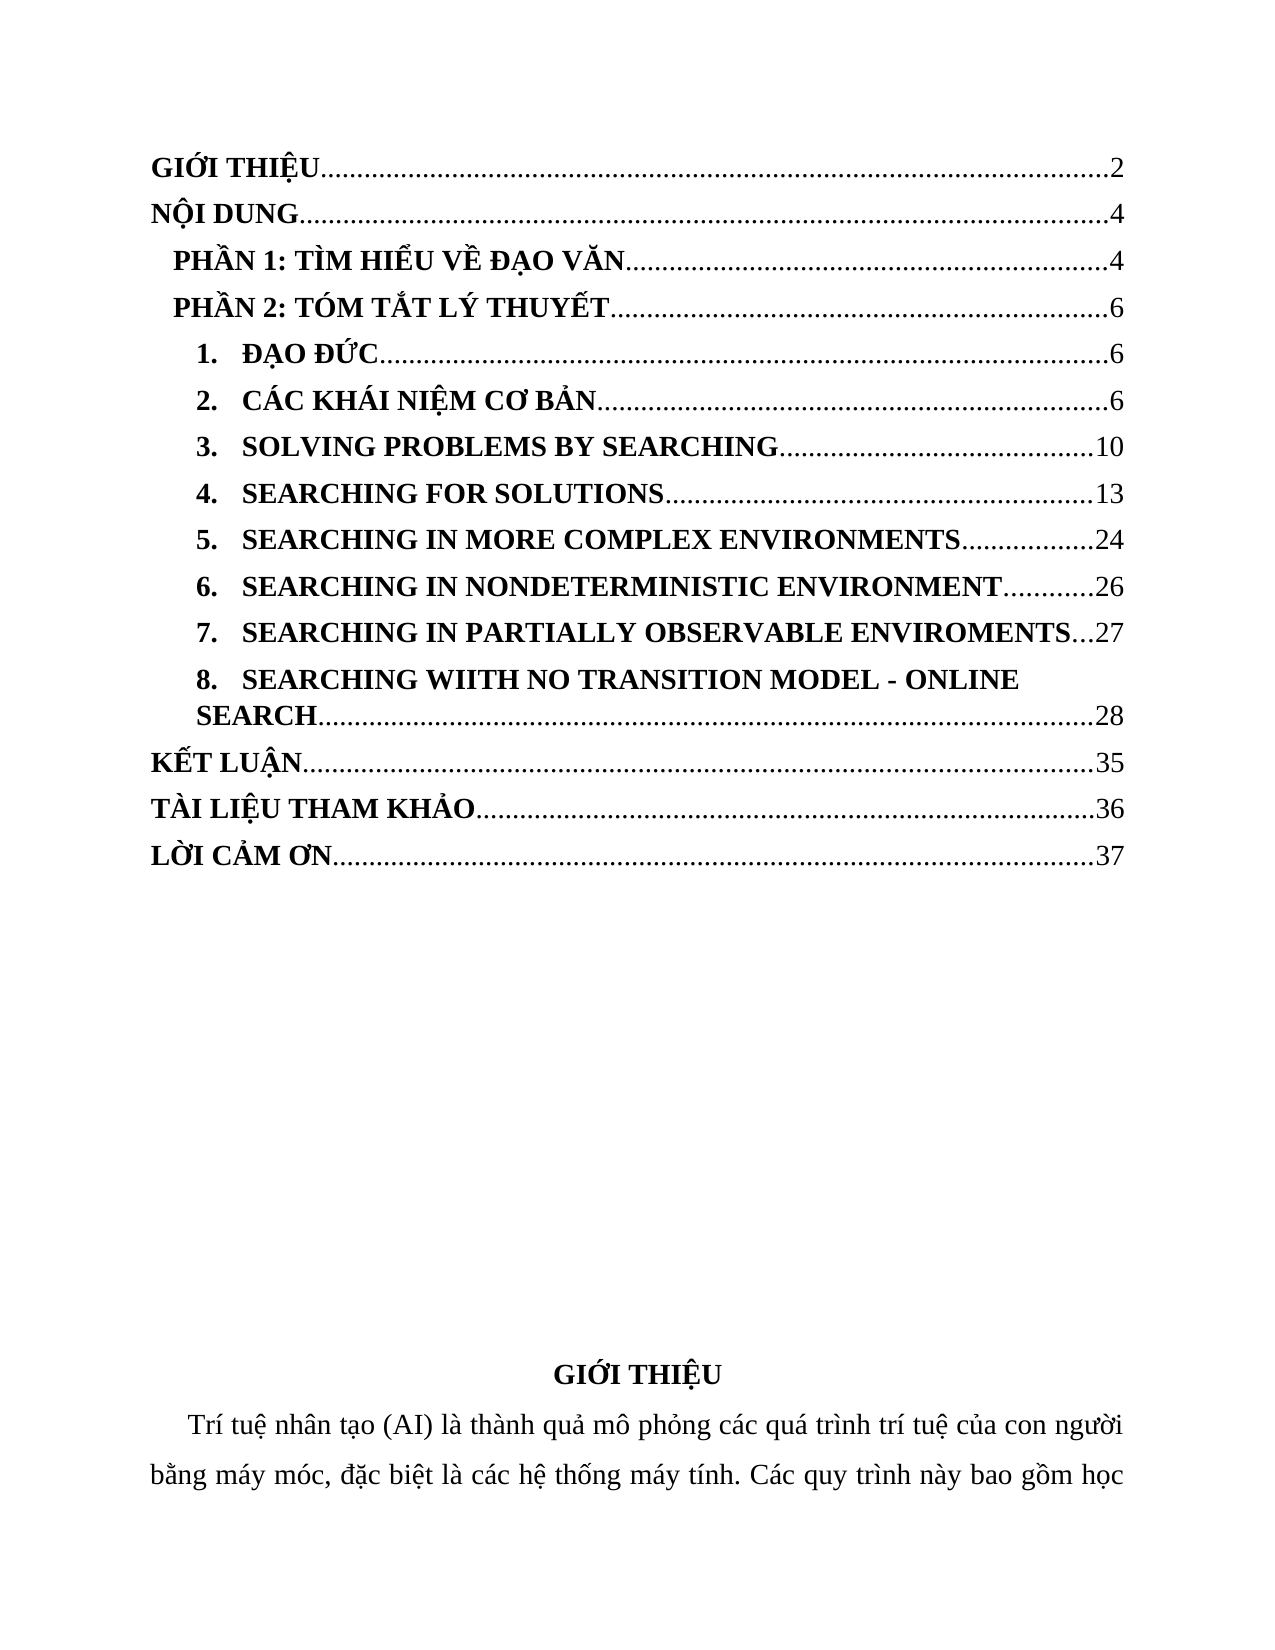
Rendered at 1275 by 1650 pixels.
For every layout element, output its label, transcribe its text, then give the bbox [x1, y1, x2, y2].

text PHẦN 2: TÓM TẮT LÝ THUYẾT 6 [173, 290, 1125, 323]
text 8. SEARCHING WIITH NO TRANSITION MODEL - ONLINE SEARCH 28 [196, 662, 1125, 732]
text 6. SEARCHING IN NONDETERMINISTIC ENVIRONMENT 26 [196, 569, 1125, 603]
text 5. SEARCHING IN MORE COMPLEX ENVIRONMENTS 24 [196, 522, 1125, 556]
text 4. SEARCHING FOR SOLUTIONS 13 [196, 476, 1125, 509]
text 1. ĐẠO ĐỨC 6 [196, 336, 1125, 370]
text LỜI CẢM ƠN 37 [150, 838, 1125, 872]
text KẾT LUẬN 35 [150, 745, 1125, 778]
text 3. SOLVING PROBLEMS BY SEARCHING 10 [196, 429, 1125, 463]
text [150, 1407, 1125, 1491]
text NỘI DUNG 4 [150, 197, 1125, 230]
text 2. CÁC KHÁI NIỆM CƠ BẢN 6 [196, 383, 1125, 416]
text 7. SEARCHING IN PARTIALLY OBSERVABLE ENVIROMENTS 27 [196, 616, 1125, 649]
text GIỚI THIỆU 2 [150, 150, 1125, 183]
text PHẦN 1: TÌM HIỂU VỀ ĐẠO VĂN 4 [173, 243, 1125, 277]
subtitle GIỚI THIỆU [150, 1357, 1125, 1390]
text TÀI LIỆU THAM KHẢO 36 [150, 791, 1125, 825]
